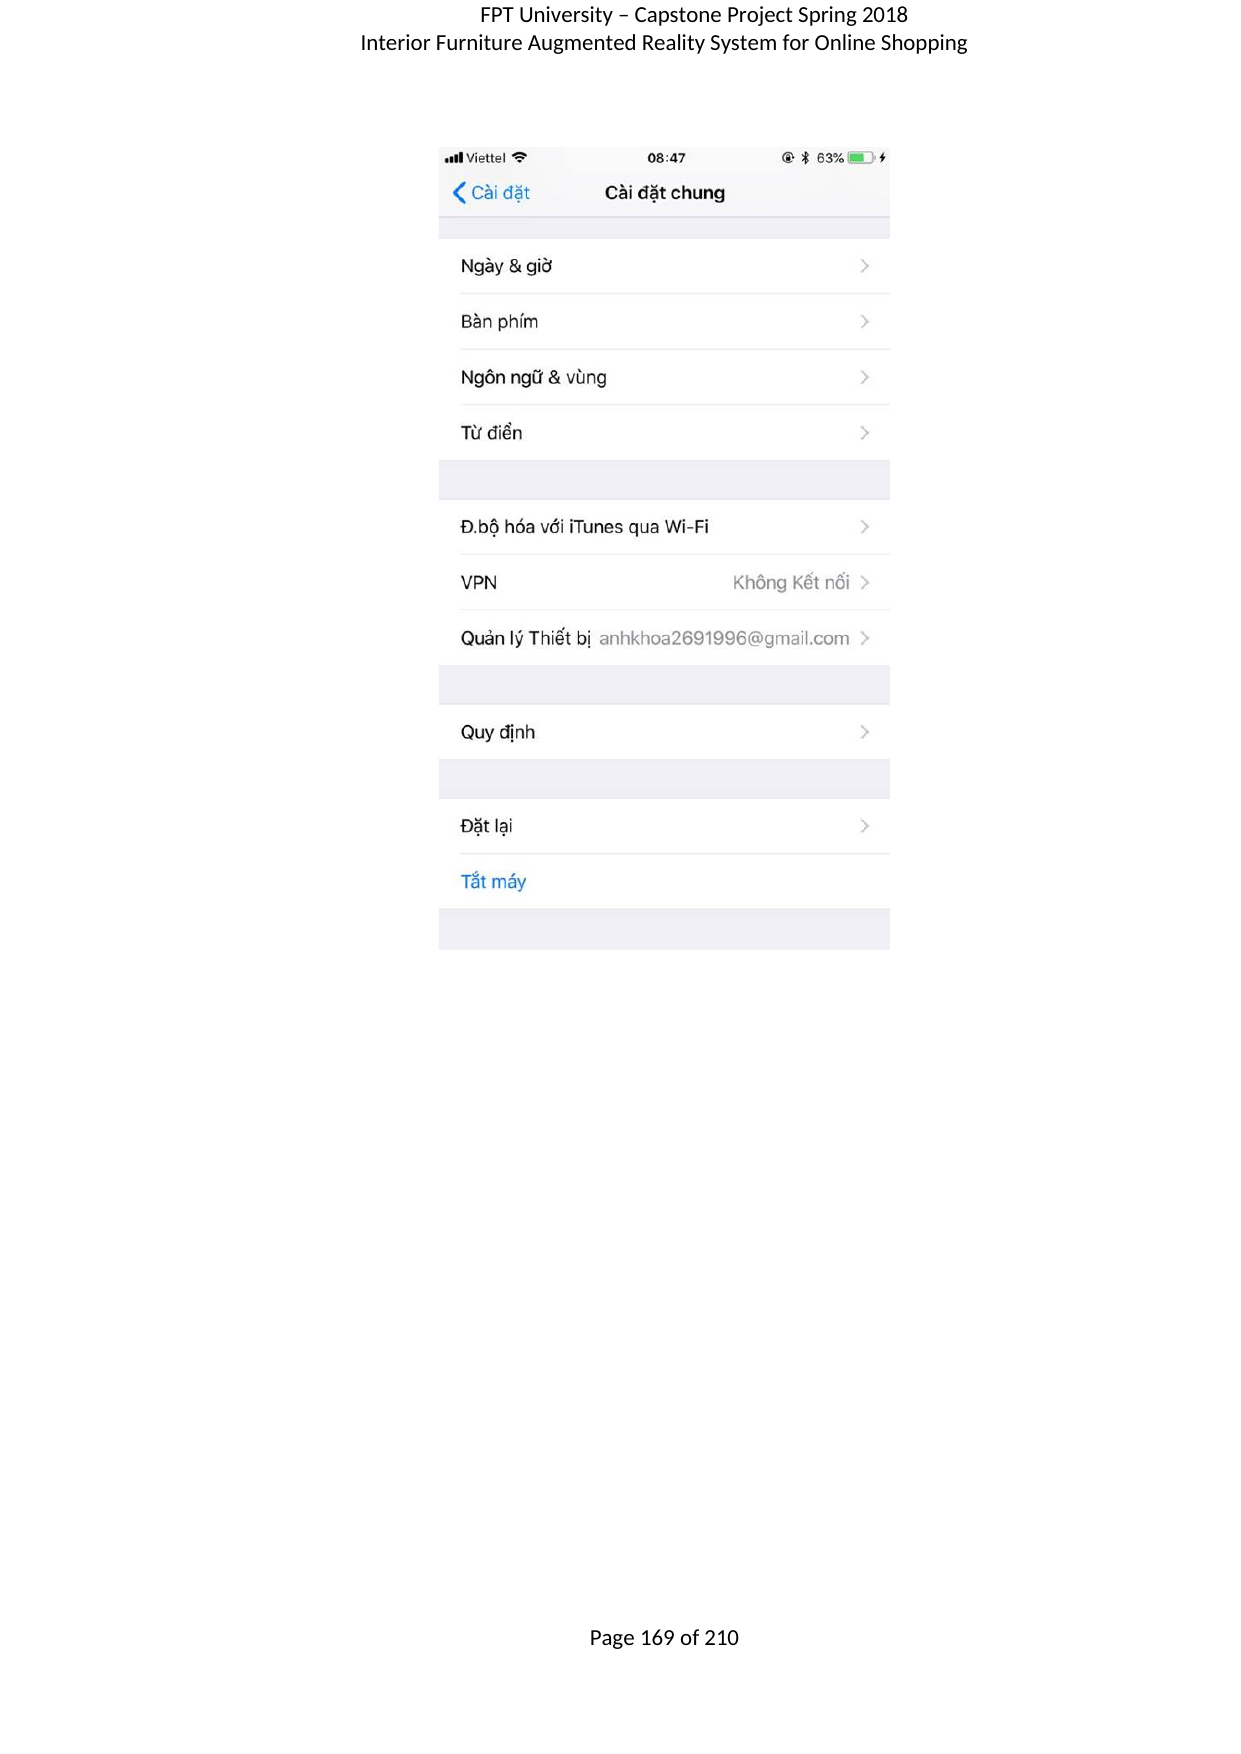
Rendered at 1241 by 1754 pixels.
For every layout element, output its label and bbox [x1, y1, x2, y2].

picture [438, 147, 890, 950]
